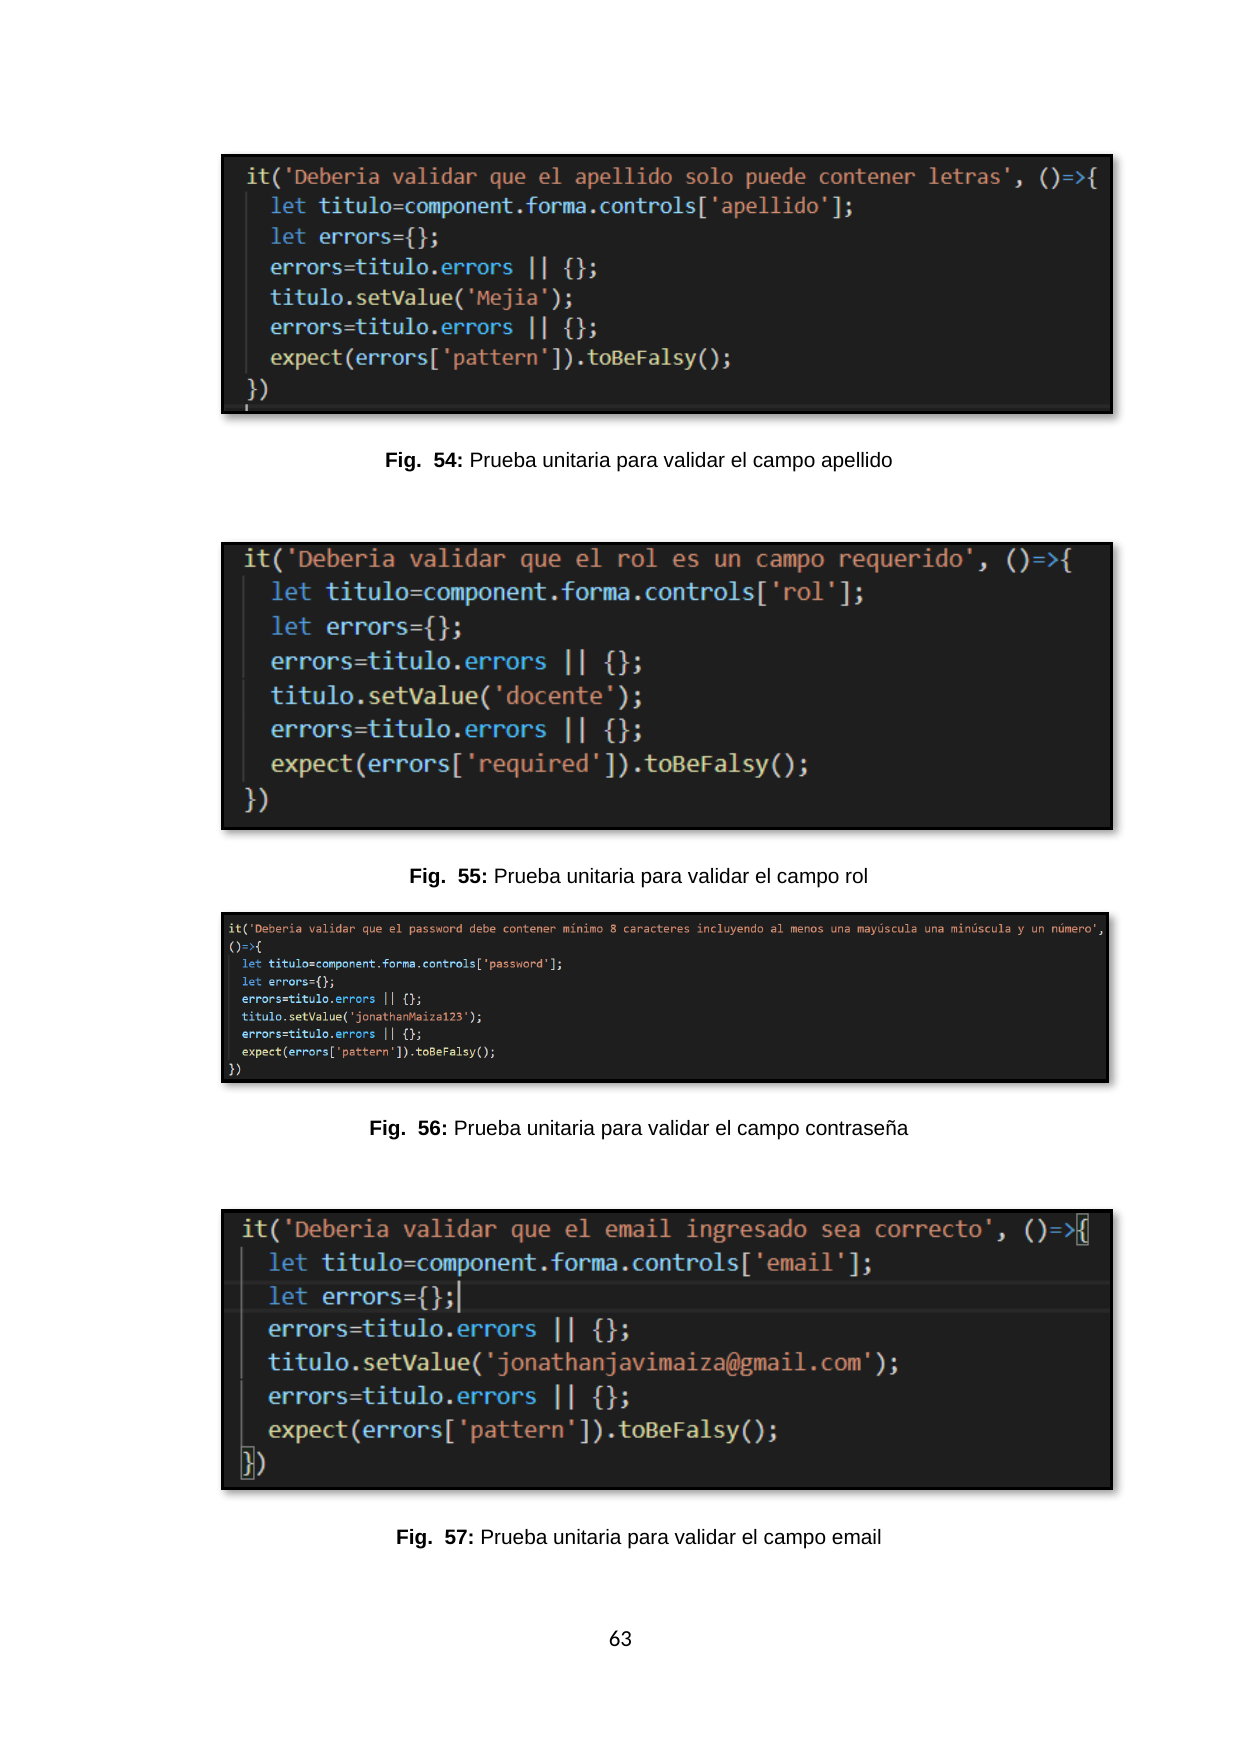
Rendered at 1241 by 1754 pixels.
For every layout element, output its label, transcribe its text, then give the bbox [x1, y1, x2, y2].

picture [224, 915, 1106, 1079]
text Fig. 55: Prueba unitaria para validar el campo rol [215, 863, 1063, 887]
text Fig. 56: Prueba unitaria para validar el campo contraseña [215, 1116, 1063, 1139]
picture [224, 545, 1110, 827]
picture [224, 1213, 1110, 1487]
text Fig. 57: Prueba unitaria para validar el campo email [215, 1525, 1063, 1549]
picture [224, 157, 1110, 411]
text Fig. 54: Prueba unitaria para validar el campo apellido [215, 448, 1063, 472]
